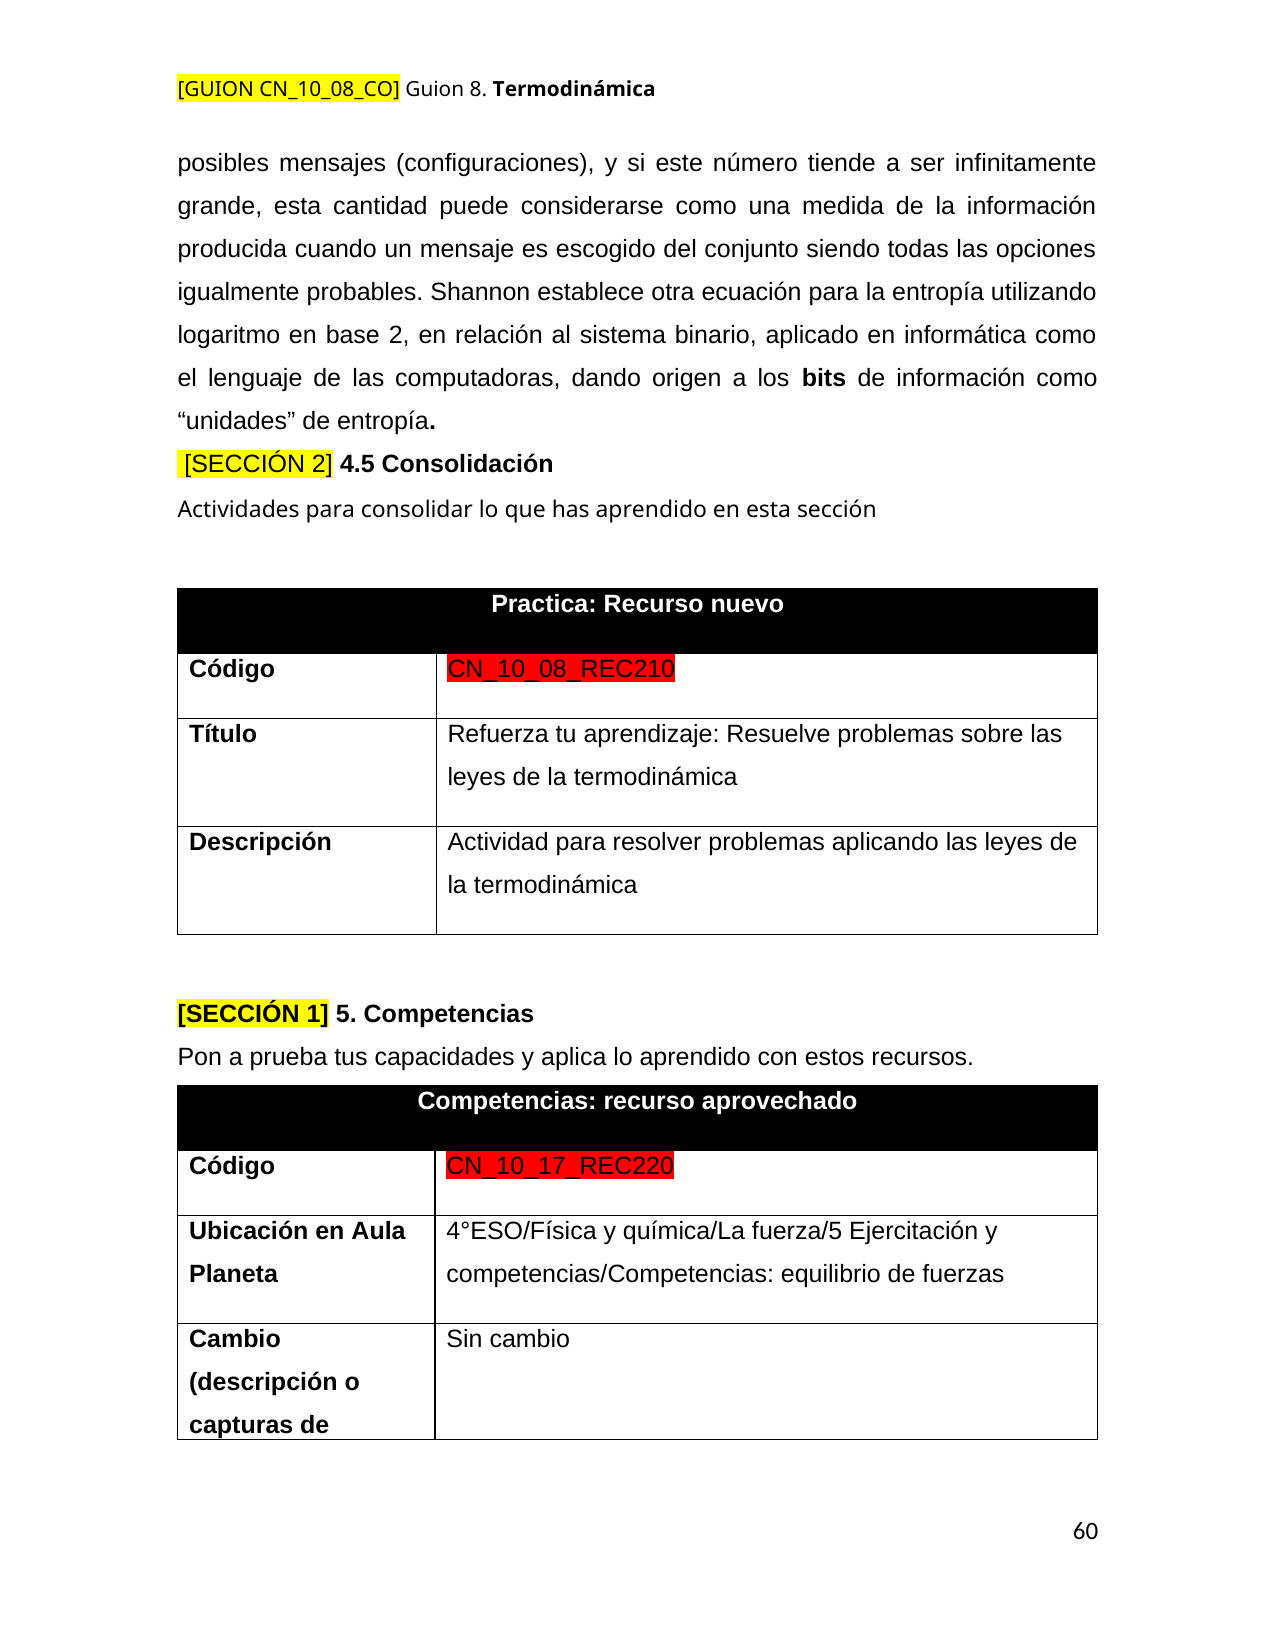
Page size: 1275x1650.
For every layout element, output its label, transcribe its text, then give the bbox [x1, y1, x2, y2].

table_cell CN_10_17_REC220 [436, 1151, 1097, 1215]
table_cell Código [178, 1151, 434, 1215]
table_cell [178, 1324, 434, 1439]
table_cell Actividad para resolver problemas aplicando las leyes de la termodinámica [437, 827, 1097, 934]
table_cell CN_10_08_REC210 [437, 654, 1097, 718]
table_cell Ubicación en Aula Planeta [178, 1216, 434, 1323]
text [SECCIÓN 2] 4.5 Consolidación [177, 449, 1098, 478]
table_header Competencias: recurso aprovechado [178, 1086, 1097, 1150]
text [SECCIÓN 1] 5. Competencias [329, 999, 1098, 1027]
table_cell Descripción [178, 827, 436, 934]
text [177, 148, 1098, 435]
table_header Practica: Recurso nuevo [178, 589, 1097, 653]
text Pon a prueba tus capacidades y aplica lo aprendido con estos recursos. [177, 1042, 1098, 1071]
table_cell Refuerza tu aprendizaje: Resuelve problemas sobre las leyes de la termodinámica [437, 719, 1097, 826]
table_cell Sin cambio [436, 1324, 1097, 1439]
table_cell 4°ESO/Física y química/La fuerza/5 Ejercitación y competencias/Competencias: equilibrio de fuerzas [436, 1216, 1097, 1323]
table_cell Código [178, 654, 436, 718]
table_cell Título [178, 719, 436, 826]
text Actividades para consolidar lo que has aprendido en esta sección [177, 493, 1098, 524]
